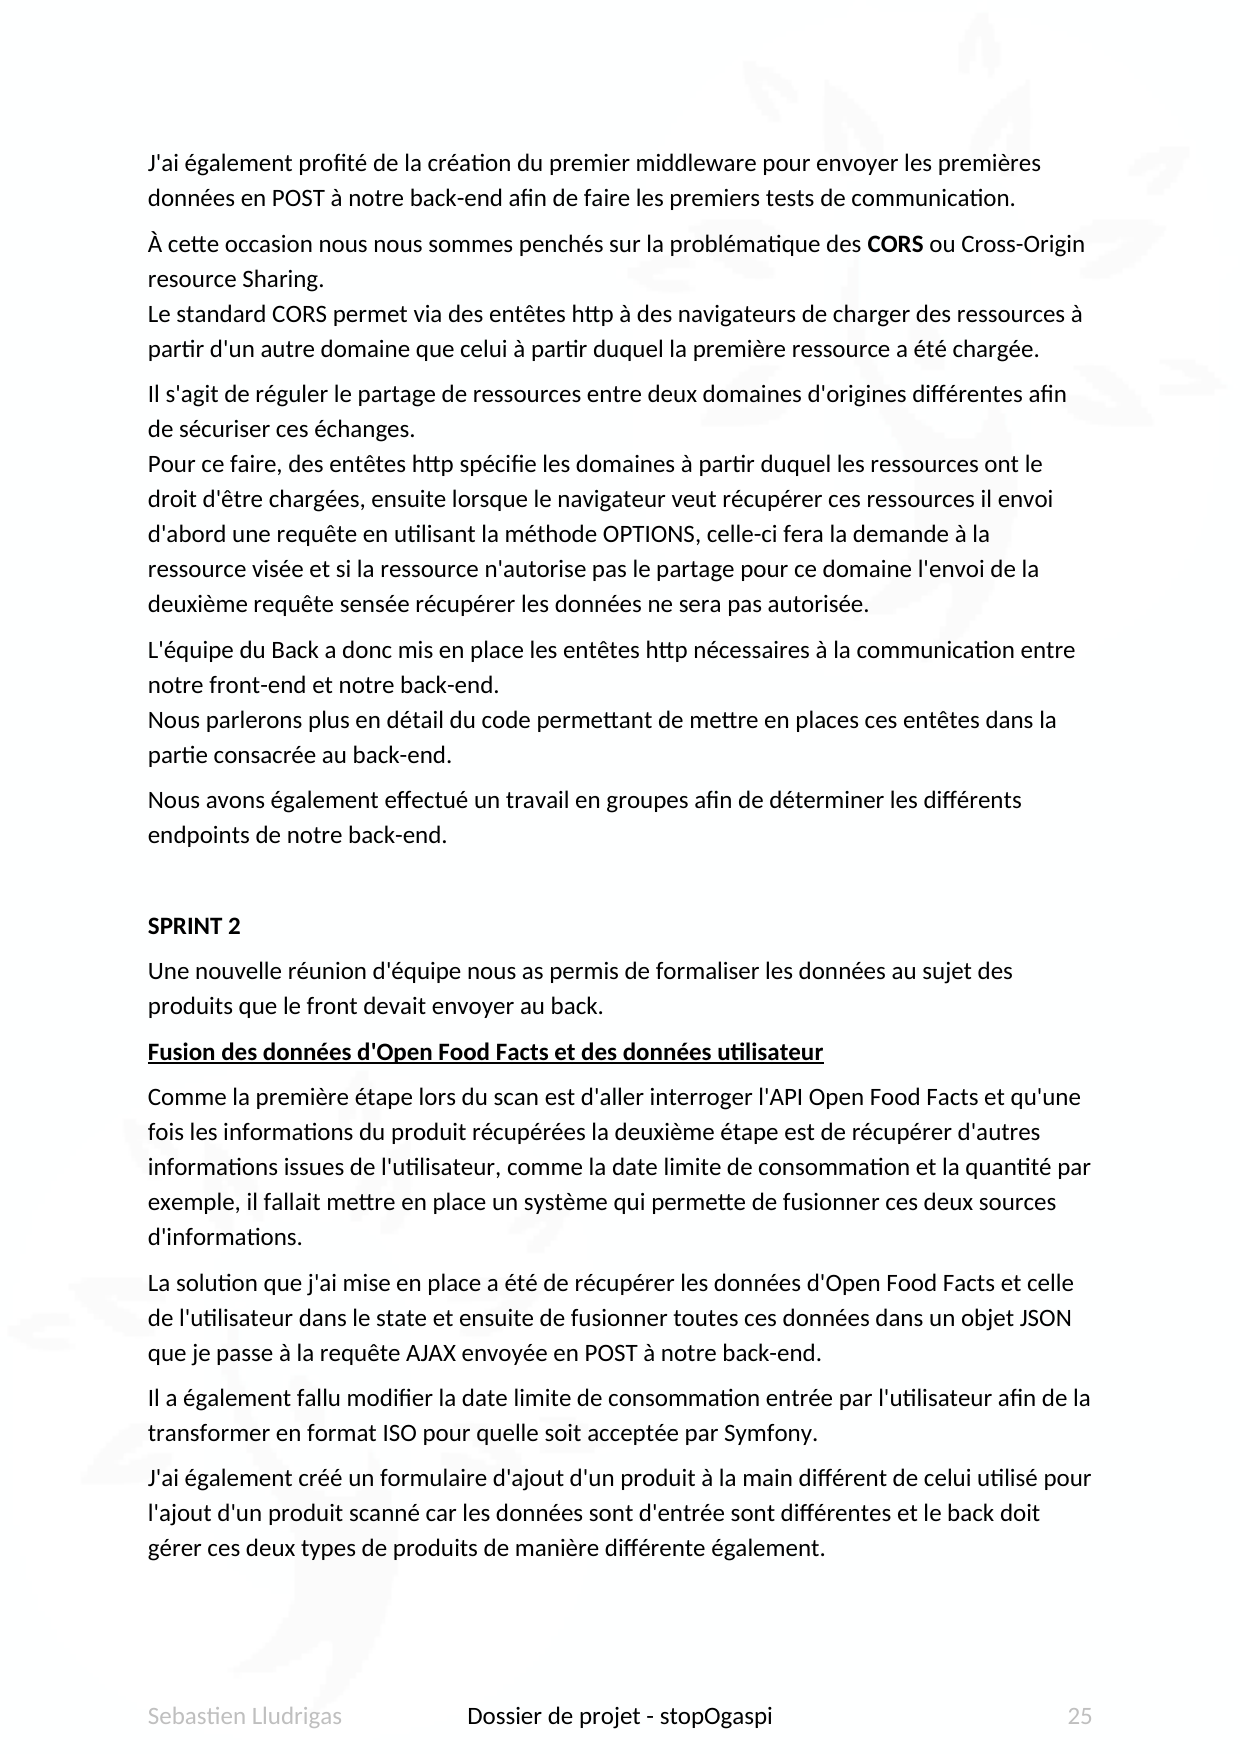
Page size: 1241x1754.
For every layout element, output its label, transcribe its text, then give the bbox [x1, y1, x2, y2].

text J'ai également profité de la création du premier middleware pour envoyer les premières données en POST à notre back-end afin de faire les premiers tests de communication. [148, 148, 1093, 213]
text Nous avons également effectué un travail en groupes afin de déterminer les différents endpoints de notre back-end. [148, 784, 1093, 850]
text Une nouvelle réunion d'équipe nous as permis de formaliser les données au sujet des produits que le front devait envoyer au back. [148, 956, 1093, 1021]
text Comme la première étape lors du scan est d'aller interroger l'API Open Food Facts et qu'une fois les informations du produit récupérées la deuxième étape est de récupérer d'autres informations issues de l'utilisateur, comme la date limite de consommation et la quantité par exemple, il fallait mettre en place un système qui permette de fusionner ces deux sources d'informations. [148, 1081, 1093, 1252]
text L'équipe du Back a donc mis en place les entêtes http nécessaires à la communication entre notre front-end et notre back-end. Nous parlerons plus en détail du code permettant de mettre en places ces entêtes dans la partie consacrée au back-end. [148, 634, 1093, 769]
text J'ai également créé un formulaire d'ajout d'un produit à la main différent de celui utilisé pour l'ajout d'un produit scanné car les données sont d'entrée sont différentes et le back doit gérer ces deux types de produits de manière différente également. [148, 1463, 1093, 1563]
text SPRINT 2 [148, 910, 1093, 941]
text La solution que j'ai mise en place a été de récupérer les données d'Open Food Facts et celle de l'utilisateur dans le state et ensuite de fusionner toutes ces données dans un objet JSON que je passe à la requête AJAX envoyée en POST à notre back-end. [148, 1267, 1093, 1367]
text Il a également fallu modifier la date limite de consommation entrée par l'utilisateur afin de la transformer en format ISO pour quelle soit acceptée par Symfony. [148, 1382, 1093, 1448]
text Il s'agit de réguler le partage de ressources entre deux domaines d'origines différentes afin de sécuriser ces échanges. Pour ce faire, des entêtes http spécifie les domaines à partir duquel les ressources ont le droit d'être chargées, ensuite lorsque le navigateur veut récupérer ces ressources il envoi d'abord une requête en utilisant la méthode OPTIONS, celle-ci fera la demande à la ressource visée et si la ressource n'autorise pas le partage pour ce domaine l'envoi de la deuxième requête sensée récupérer les données ne sera pas autorisée. [148, 378, 1093, 619]
text Fusion des données d'Open Food Facts et des données utilisateur [148, 1036, 1093, 1066]
text À cette occasion nous nous sommes penchés sur la problématique des CORS ou Cross-Origin resource Sharing. Le standard CORS permet via des entêtes http à des navigateurs de charger des ressources à partir d'un autre domaine que celui à partir duquel la première ressource a été chargée. [148, 228, 1093, 363]
